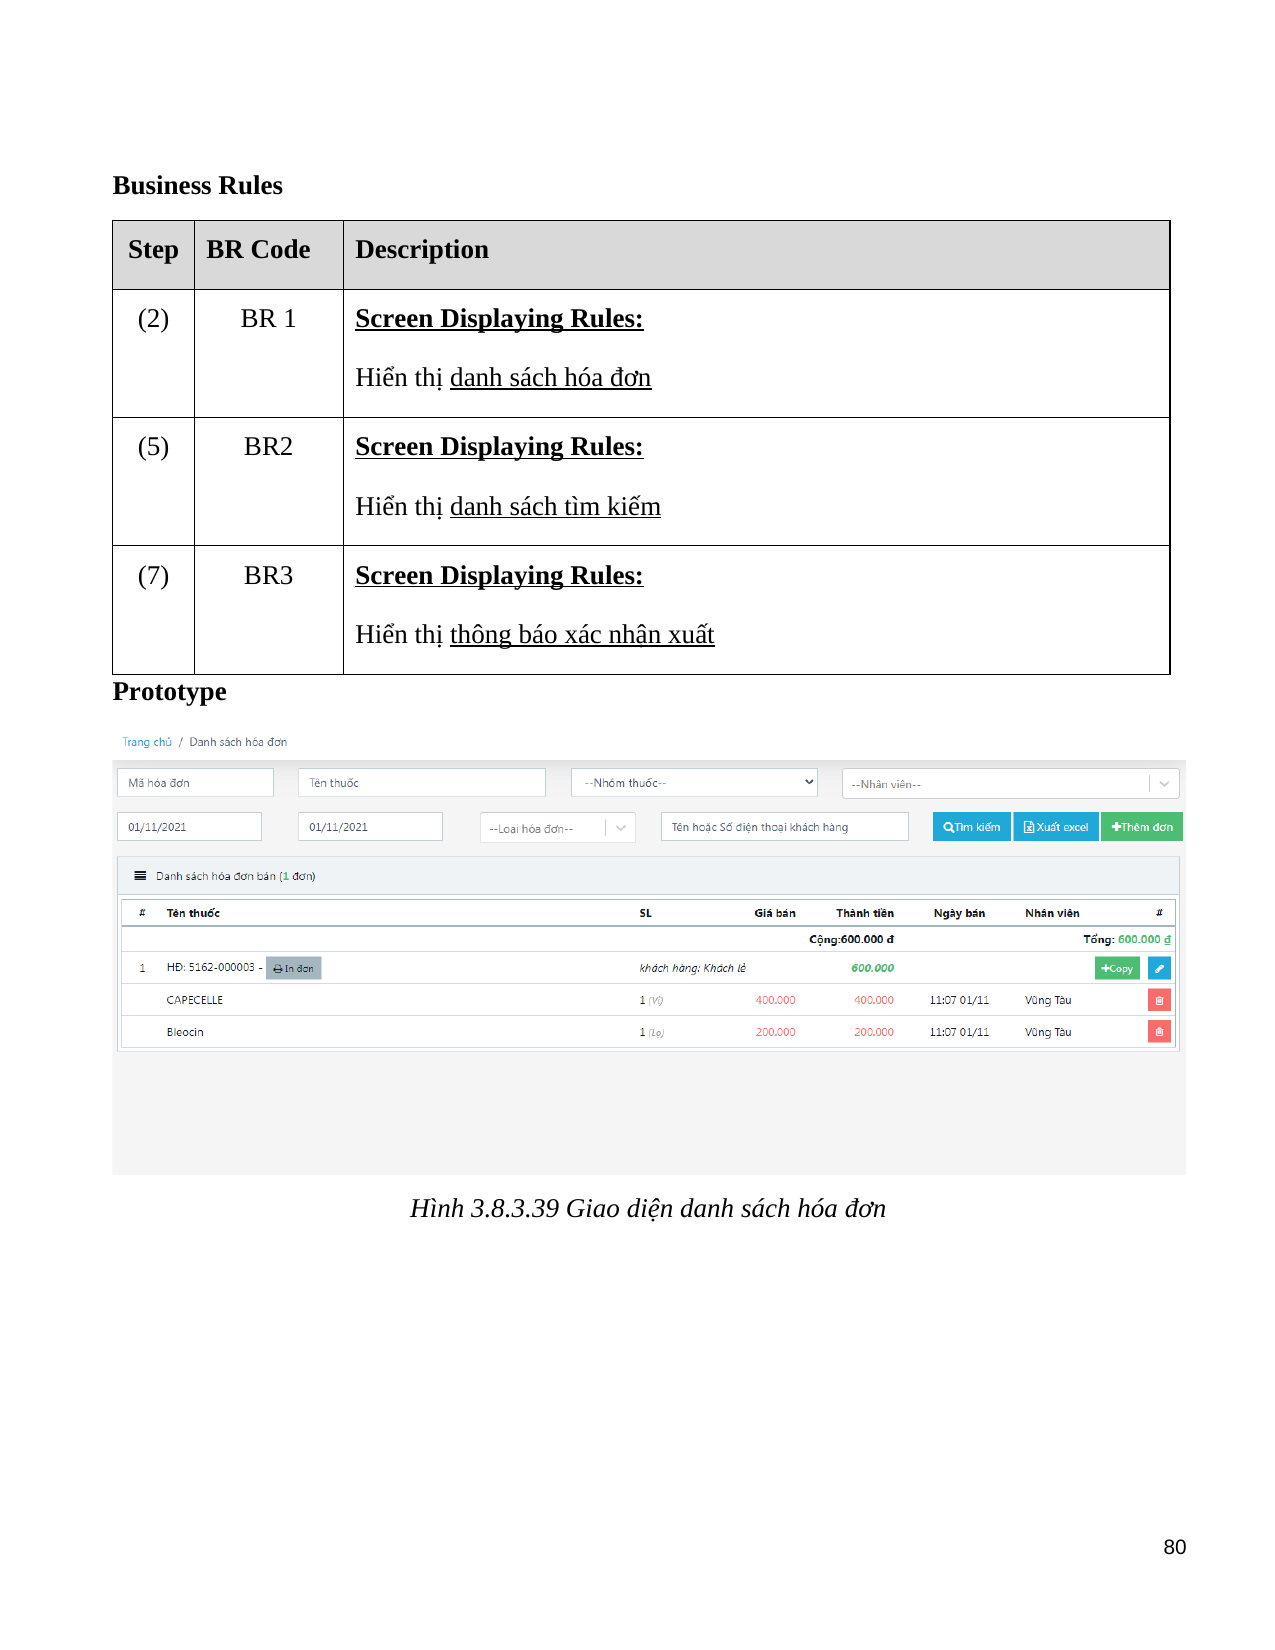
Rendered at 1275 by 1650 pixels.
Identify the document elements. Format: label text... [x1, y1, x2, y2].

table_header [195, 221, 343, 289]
picture [112, 724, 1187, 1175]
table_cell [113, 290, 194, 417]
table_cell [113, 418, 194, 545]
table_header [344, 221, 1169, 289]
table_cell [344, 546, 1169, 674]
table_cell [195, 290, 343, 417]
text Business Rules [112, 169, 1186, 200]
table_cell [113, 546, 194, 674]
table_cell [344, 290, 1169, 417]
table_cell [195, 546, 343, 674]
text Prototype [112, 675, 1186, 706]
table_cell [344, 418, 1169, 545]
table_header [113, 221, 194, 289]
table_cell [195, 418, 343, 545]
